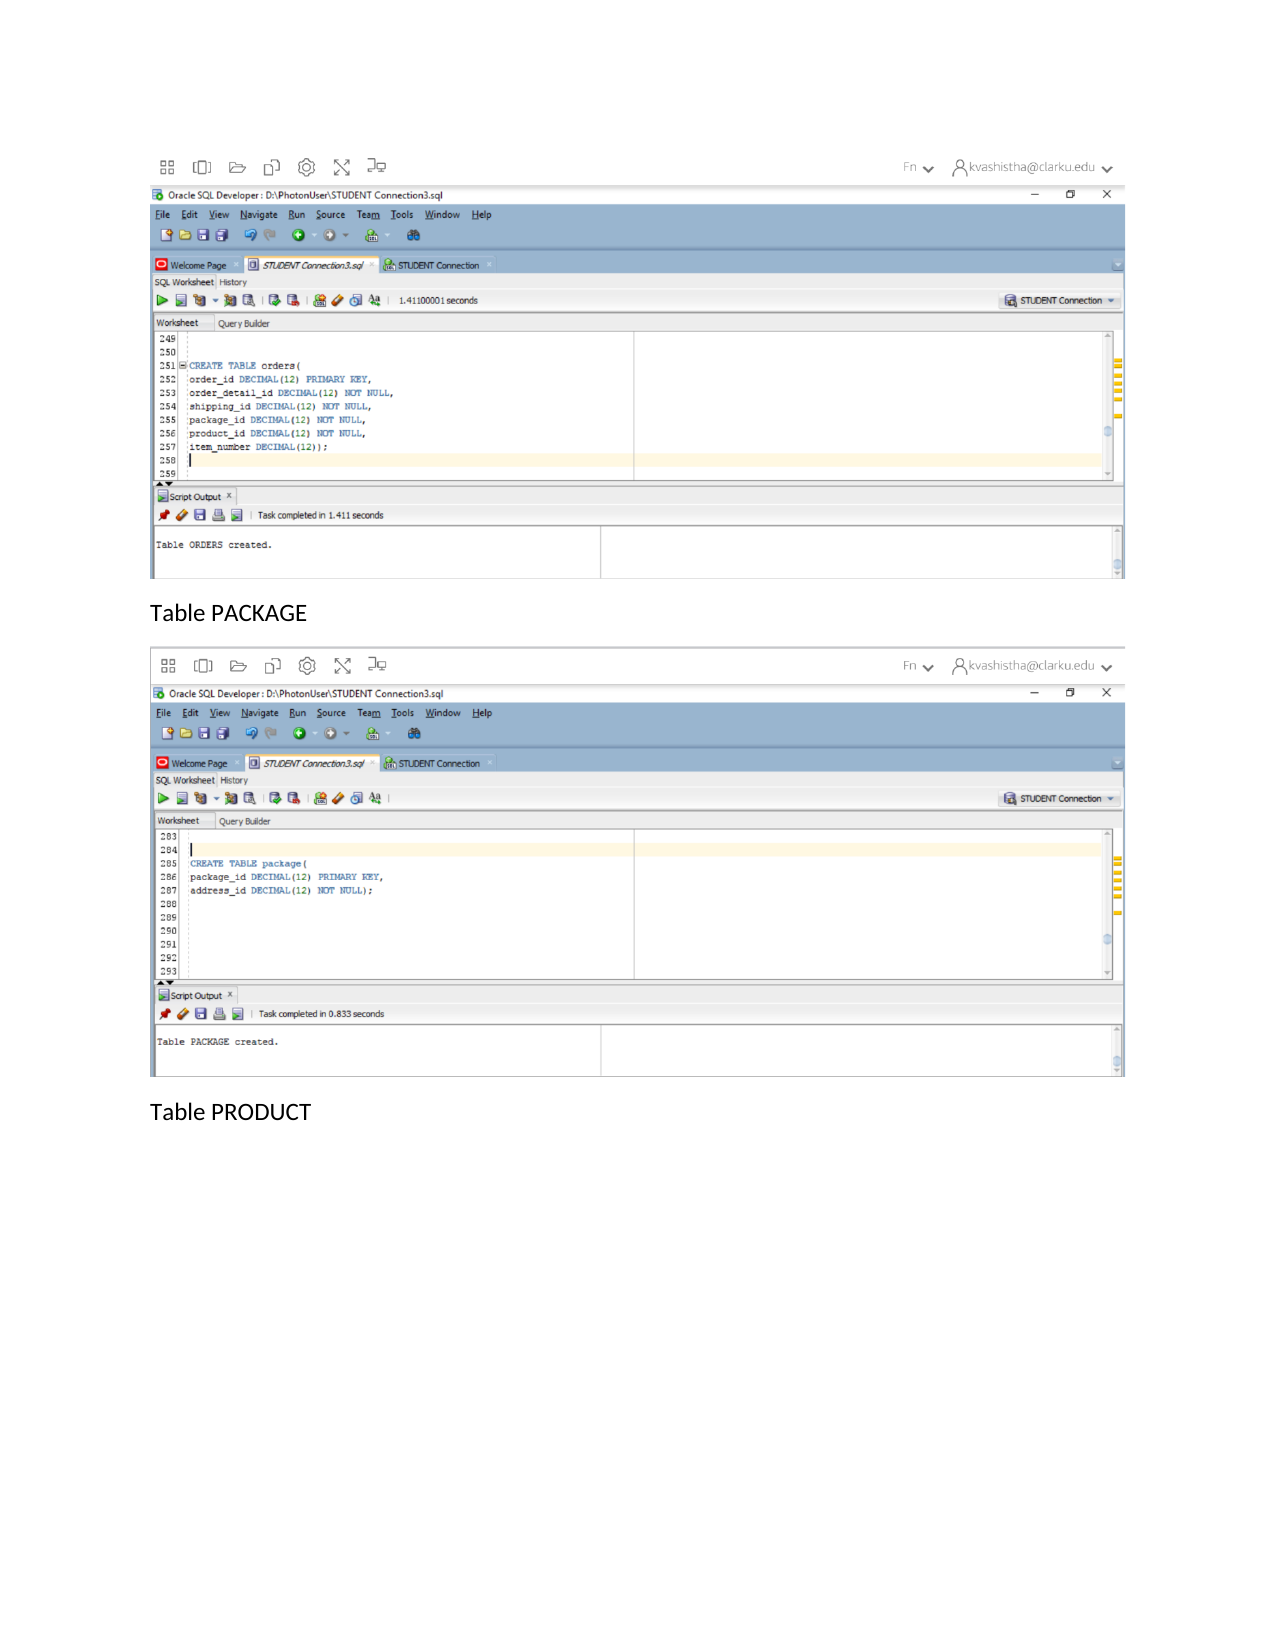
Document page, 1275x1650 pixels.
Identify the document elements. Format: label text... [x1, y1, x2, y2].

text Table PACKAGE [150, 597, 1125, 628]
picture [150, 646, 1125, 1077]
text Table PRODUCT [150, 1096, 1125, 1126]
picture [150, 150, 1125, 579]
